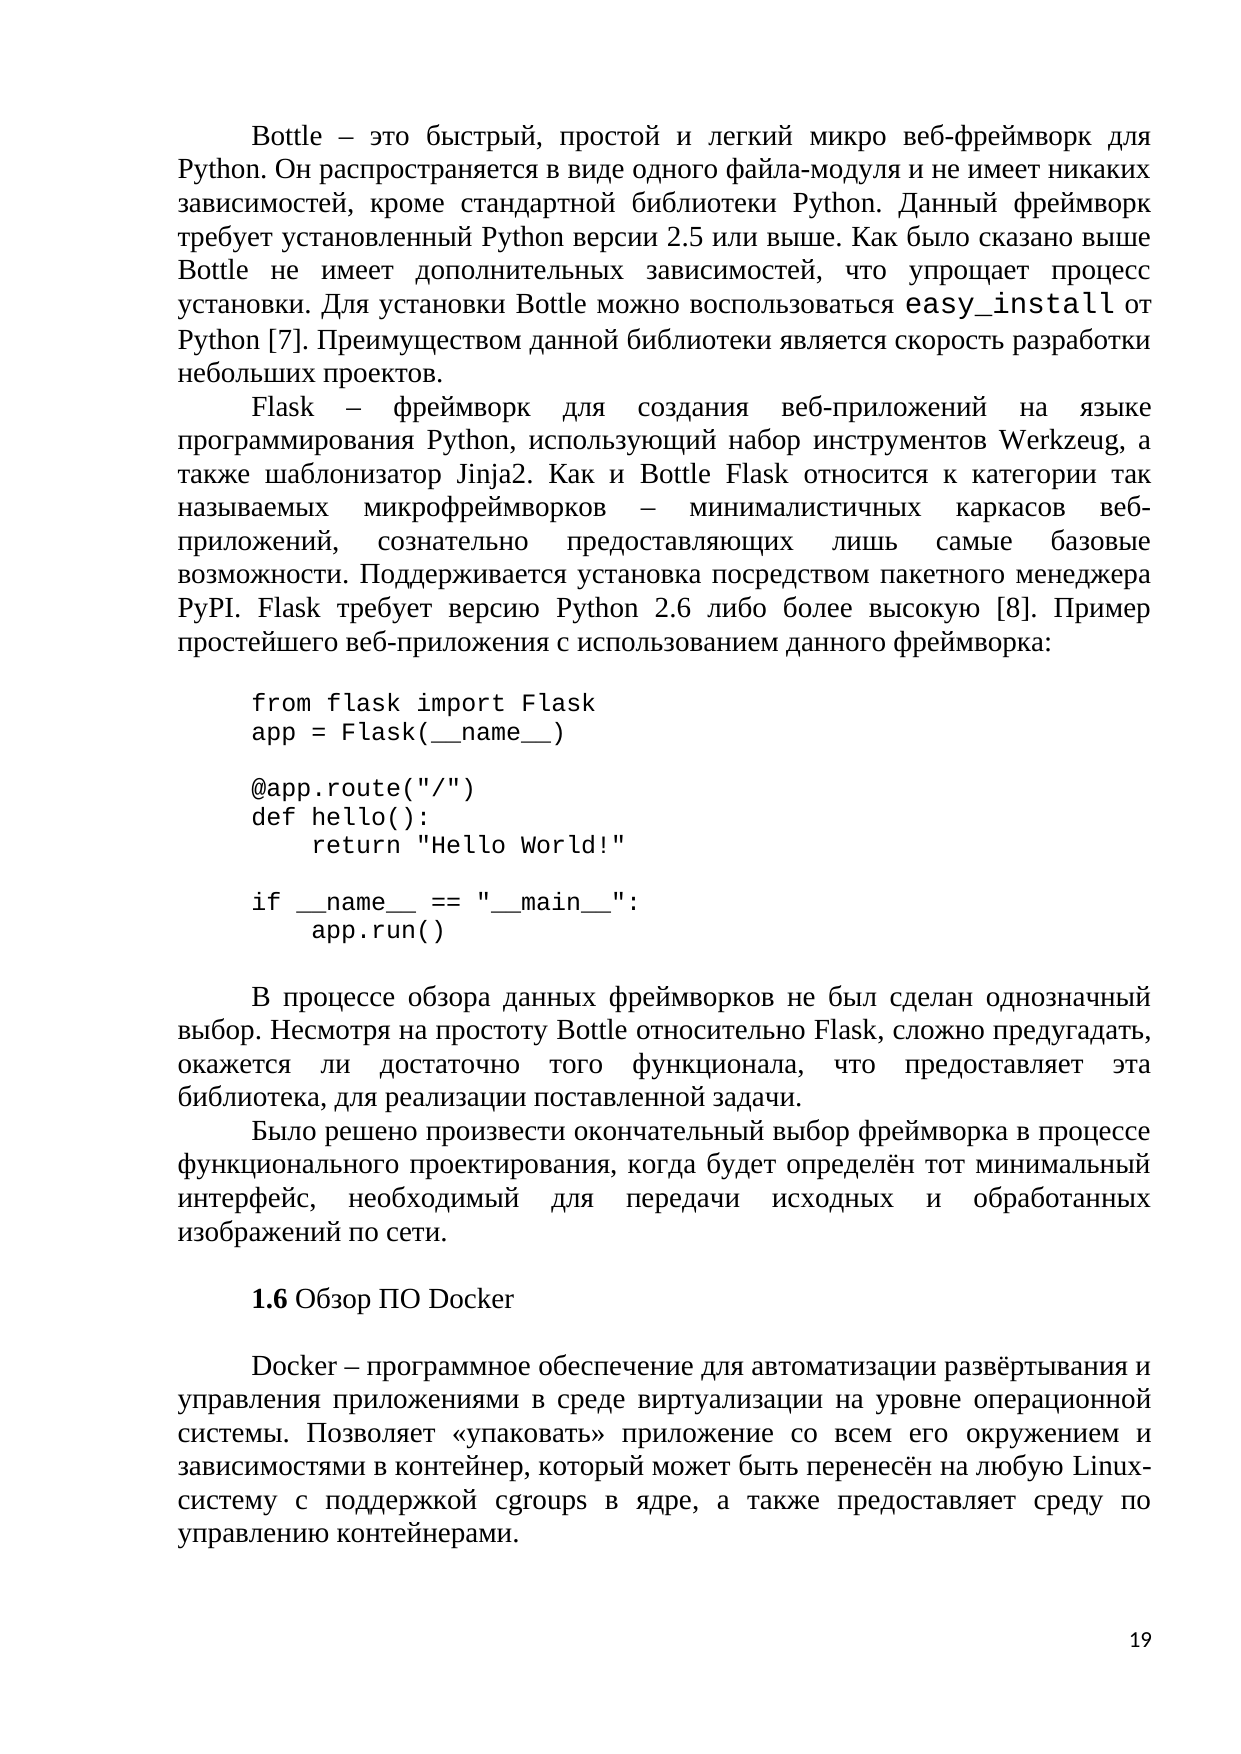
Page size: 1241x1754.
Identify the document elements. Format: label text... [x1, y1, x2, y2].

text @app.route("/") [177, 776, 1152, 804]
text Было решено произвести окончательный выбор фреймворка в процессе функционального проектирования, когда будет определён тот минимальный интерфейс, необходимый для передачи исходных и обработанных изображений по сети. [177, 1113, 1152, 1247]
text Flask – фреймворк для создания веб-приложений на языке программирования Python, использующий набор инструментов Werkzeug, а также шаблонизатор Jinja2. Как и Bottle Flask относится к категории так называемых микрофреймворков – минималистичных каркасов веб-приложений, сознательно предоставляющих лишь самые базовые возможности. Поддерживается установка посредством пакетного менеджера PyPI. Flask требует версию Python 2.6 либо более высокую [8]. Пример простейшего веб-приложения с использованием данного фреймворка: [177, 389, 1152, 657]
text def hello(): [177, 804, 1152, 832]
text app = Flask(__name__) [177, 719, 1152, 747]
text from flask import Flask [177, 691, 1152, 719]
text Docker – программное обеспечение для автоматизации развёртывания и управления приложениями в среде виртуализации на уровне операционной системы. Позволяет «упаковать» приложение со всем его окружением и зависимостями в контейнер, который может быть перенесён на любую Linux-систему с поддержкой cgroups в ядре, а также предоставляет среду по управлению контейнерами. [177, 1348, 1152, 1549]
text if __name__ == "__main__": [177, 889, 1152, 917]
subtitle 1.6 Обзор ПО Docker [177, 1281, 1152, 1314]
text Bottle – это быстрый, простой и легкий микро веб-фреймворк для Python. Он распространяется в виде одного файла-модуля и не имеет никаких зависимостей, кроме стандартной библиотеки Python. Данный фреймворк требует установленный Python версии 2.5 или выше. Как было сказано выше Bottle не имеет дополнительных зависимостей, что упрощает процесс установки. Для установки Bottle можно воспользоваться easy_install от Python [7]. Преимуществом данной библиотеки является скорость разработки небольших проектов. [177, 118, 1152, 389]
text app.run() [177, 917, 1152, 946]
text В процессе обзора данных фреймворков не был сделан однозначный выбор. Несмотря на простоту Bottle относительно Flask, сложно предугадать, окажется ли достаточно того функционала, что предоставляет эта библиотека, для реализации поставленной задачи. [177, 979, 1152, 1113]
text return "Hello World!" [177, 832, 1152, 861]
